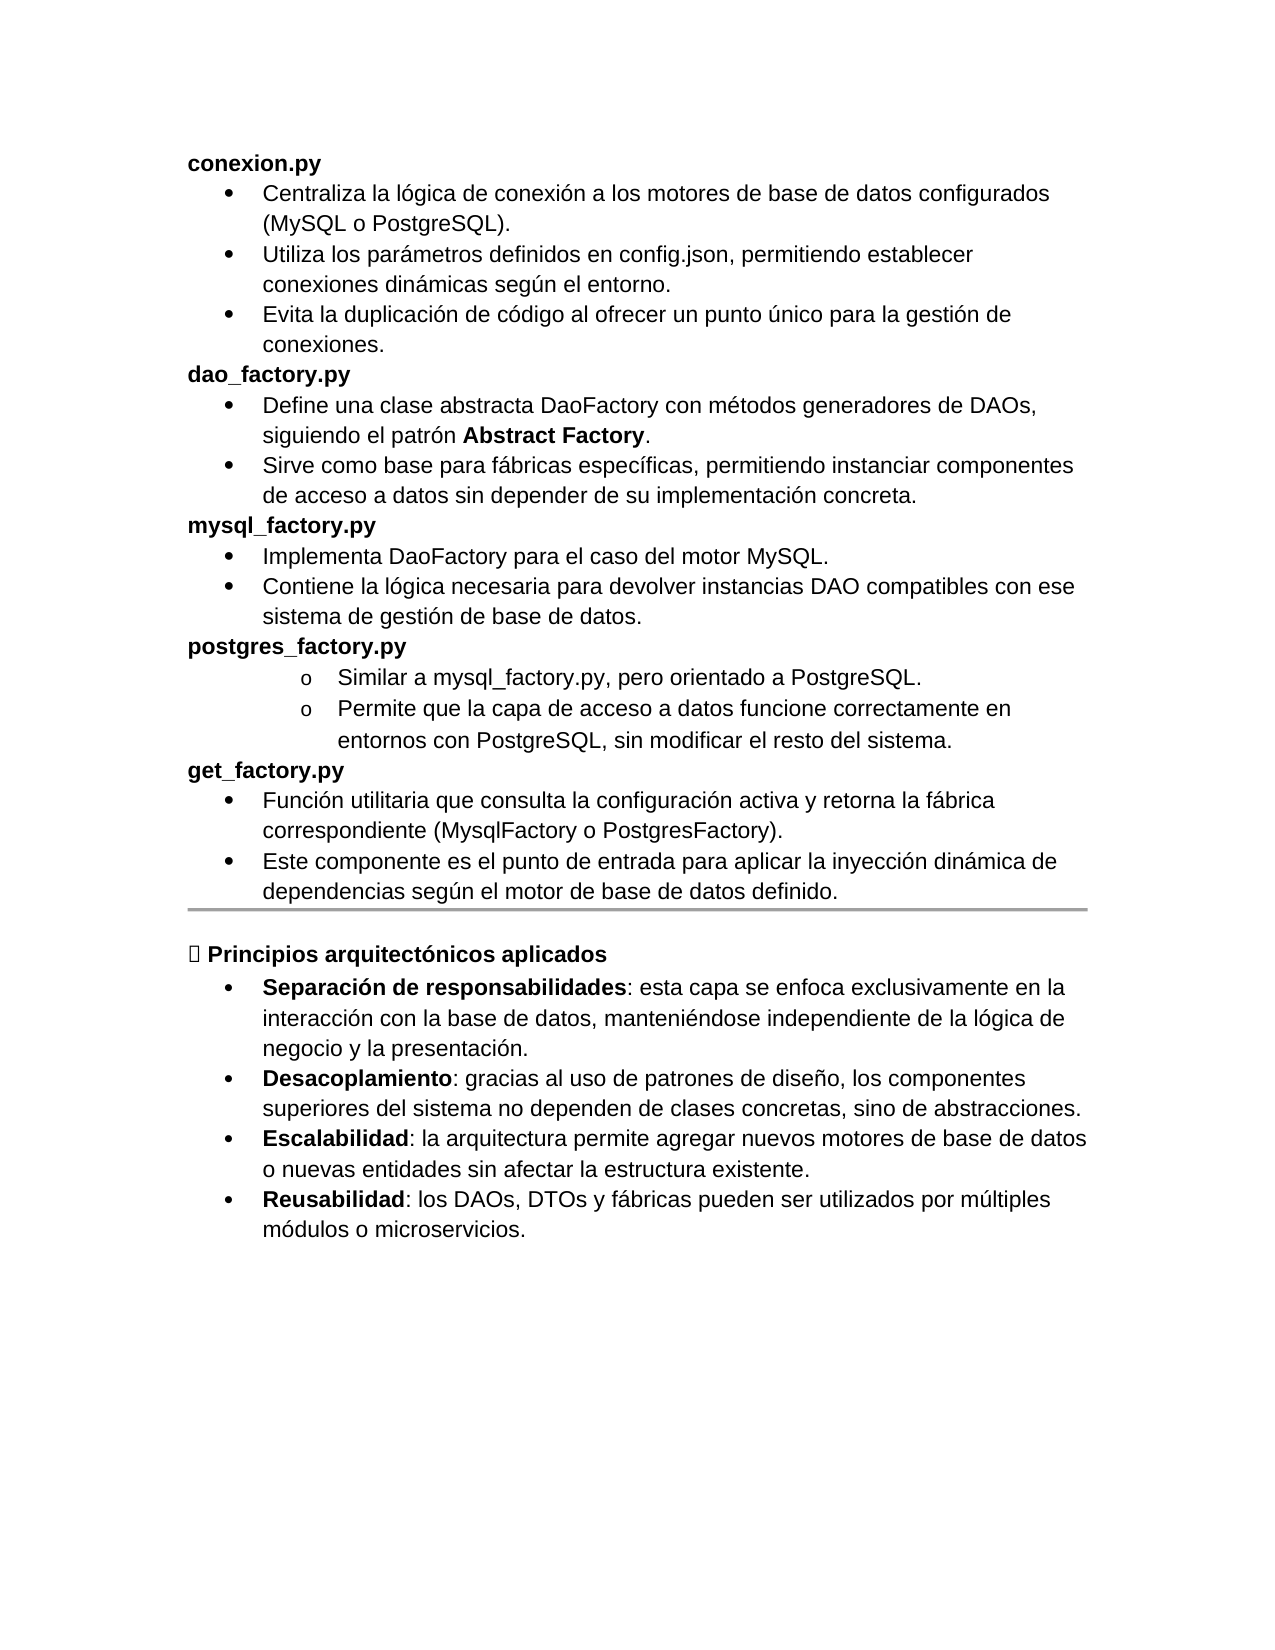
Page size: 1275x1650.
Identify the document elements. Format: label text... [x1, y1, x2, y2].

list Sirve como base para fábricas específicas, permitiendo instanciar componentes de acceso a datos sin depender de su implementación concreta. [225, 452, 1087, 509]
text get_factory.py [187, 757, 1087, 783]
text dao_factory.py [187, 361, 1087, 388]
text 🧩 Principios arquitectónicos aplicados [187, 938, 1087, 969]
list Define una clase abstracta DaoFactory con métodos generadores de DAOs, siguiendo el patrón Abstract Factory. [225, 392, 1087, 448]
list Escalabilidad: la arquitectura permite agregar nuevos motores de base de datos o nuevas entidades sin afectar la estructura existente. [225, 1125, 1087, 1182]
list Este componente es el punto de entrada para aplicar la inyección dinámica de dependencias según el motor de base de datos definido. [225, 848, 1087, 904]
list Separación de responsabilidades: esta capa se enfoca exclusivamente en la interacción con la base de datos, manteniéndose independiente de la lógica de negocio y la presentación. [225, 974, 1087, 1061]
text mysql_factory.py [187, 512, 1087, 539]
list Implementa DaoFactory para el caso del motor MySQL. [225, 543, 1087, 569]
text postgres_factory.py [187, 633, 1087, 660]
list Contiene la lógica necesaria para devolver instancias DAO compatibles con ese sistema de gestión de base de datos. [225, 573, 1087, 629]
list Similar a mysql_factory.py, pero orientado a PostgreSQL. [300, 663, 1087, 691]
list Permite que la capa de acceso a datos funcione correctamente en entornos con PostgreSQL, sin modificar el resto del sistema. [300, 695, 1087, 753]
list Desacoplamiento: gracias al uso de patrones de diseño, los componentes superiores del sistema no dependen de clases concretas, sino de abstracciones. [225, 1065, 1087, 1121]
list Centraliza la lógica de conexión a los motores de base de datos configurados (MySQL o PostgreSQL). [225, 180, 1087, 237]
list Reusabilidad: los DAOs, DTOs y fábricas pueden ser utilizados por múltiples módulos o microservicios. [225, 1186, 1087, 1242]
list Función utilitaria que consulta la configuración activa y retorna la fábrica correspondiente (MysqlFactory o PostgresFactory). [225, 787, 1087, 844]
list Evita la duplicación de código al ofrecer un punto único para la gestión de conexiones. [225, 301, 1087, 358]
text conexion.py [187, 150, 1087, 176]
list Utiliza los parámetros definidos en config.json, permitiendo establecer conexiones dinámicas según el entorno. [225, 241, 1087, 297]
